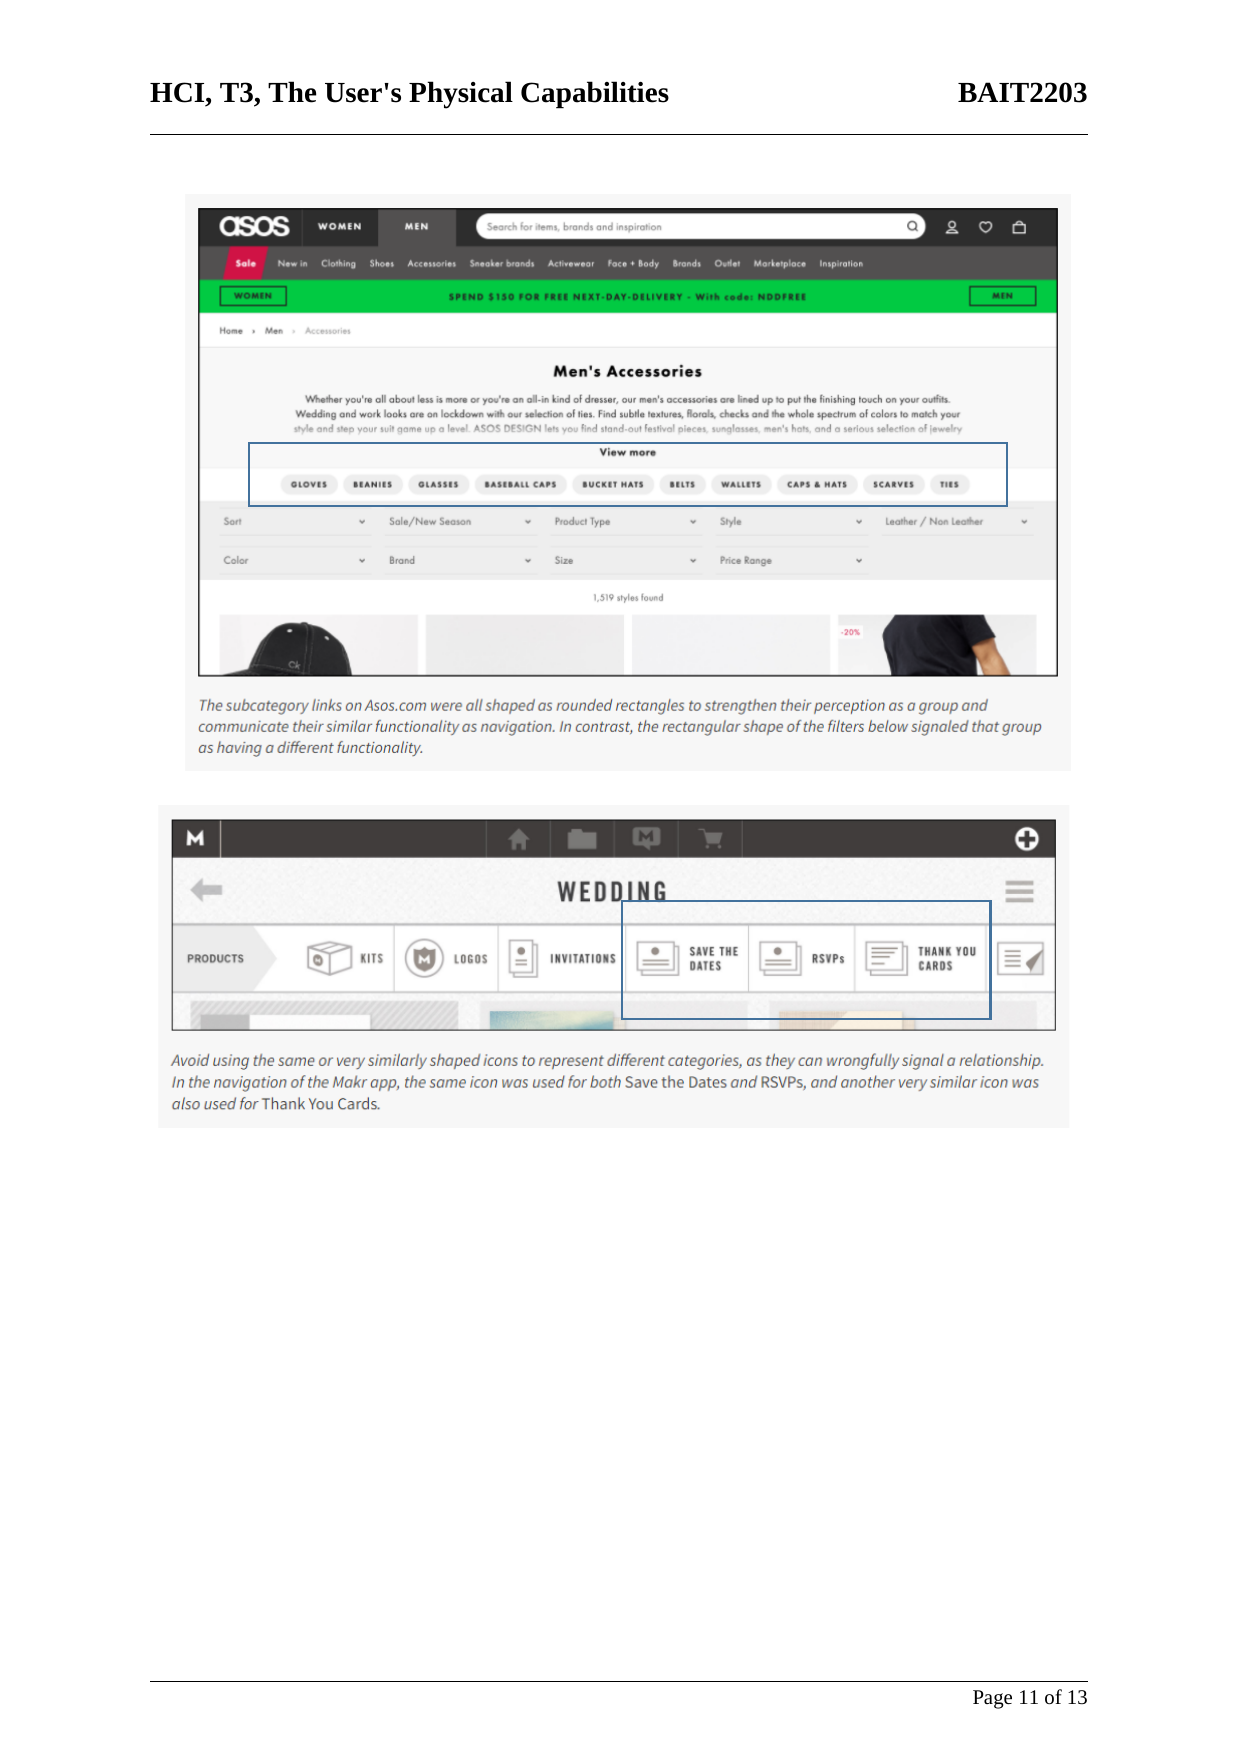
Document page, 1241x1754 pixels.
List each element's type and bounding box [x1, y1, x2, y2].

picture [150, 804, 1091, 1129]
picture [150, 187, 1091, 776]
